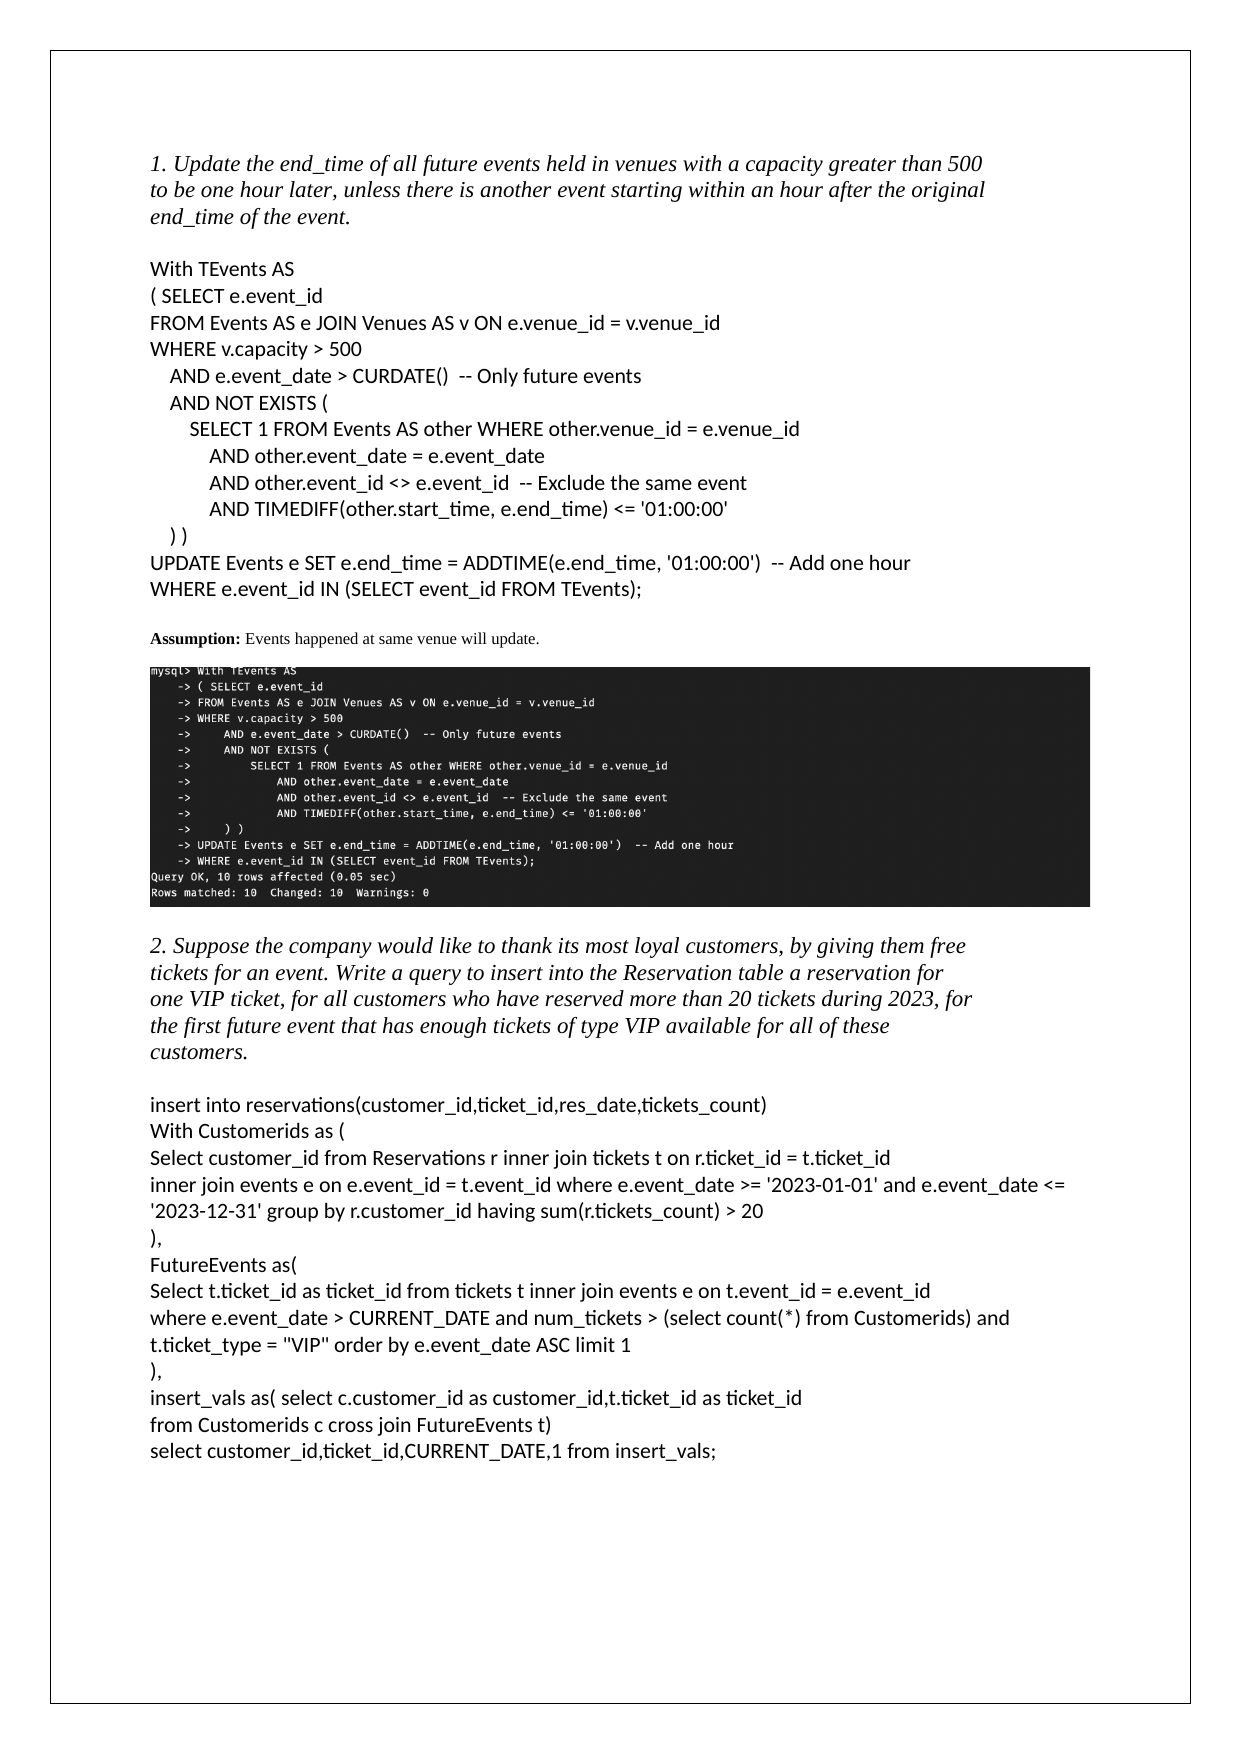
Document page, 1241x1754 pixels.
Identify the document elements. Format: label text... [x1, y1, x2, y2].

text UPDATE Events e SET e.end_time = ADDTIME(e.end_time, '01:00:00') -- Add one hour [150, 549, 1090, 575]
text Select customer_id from Reservations r inner join tickets t on r.ticket_id = t.ticket_id [150, 1144, 1090, 1171]
text the first future event that has enough tickets of type VIP available for all of these [150, 1012, 1090, 1038]
text With Customerids as ( [150, 1117, 1090, 1144]
text AND TIMEDIFF(other.start_time, e.end_time) <= '01:00:00' [150, 495, 1090, 522]
text AND NOT EXISTS ( [150, 389, 1090, 415]
text insert_vals as( select c.customer_id as customer_id,t.ticket_id as ticket_id [150, 1384, 1090, 1411]
text AND other.event_id <> e.event_id -- Exclude the same event [150, 469, 1090, 495]
text FROM Events AS e JOIN Venues AS v ON e.venue_id = v.venue_id [150, 309, 1090, 335]
text AND e.event_date > CURDATE() -- Only future events [150, 362, 1090, 389]
text select customer_id,ticket_id,CURRENT_DATE,1 from insert_vals; [150, 1437, 1090, 1464]
text Select t.ticket_id as ticket_id from tickets t inner join events e on t.event_id = e.event_id [150, 1277, 1090, 1304]
text Assumption: Events happened at same venue will update. [150, 629, 1090, 648]
text to be one hour later, unless there is another event starting within an hour after the original [150, 176, 1090, 203]
text one VIP ticket, for all customers who have reserved more than 20 tickets during 2023, for [150, 985, 1090, 1012]
text ), [150, 1357, 1090, 1384]
text from Customerids c cross join FutureEvents t) [150, 1411, 1090, 1437]
text insert into reservations(customer_id,ticket_id,res_date,tickets_count) [150, 1091, 1090, 1117]
text WHERE e.event_id IN (SELECT event_id FROM TEvents); [150, 575, 1090, 602]
text AND other.event_date = e.event_date [150, 442, 1090, 469]
text tickets for an event. Write a query to insert into the Reservation table a reservation for [150, 959, 1090, 985]
text end_time of the event. [150, 203, 1090, 229]
picture [150, 667, 1091, 907]
text SELECT 1 FROM Events AS other WHERE other.venue_id = e.venue_id [150, 415, 1090, 442]
text 1. Update the end_time of all future events held in venues with a capacity greater than 500 [150, 150, 1090, 176]
text customers. [150, 1038, 1090, 1064]
text where e.event_date > CURRENT_DATE and num_tickets > (select count(*) from Customerids) and t.ticket_type = "VIP" order by e.event_date ASC limit 1 [150, 1304, 1090, 1357]
text With TEvents AS [150, 255, 1090, 282]
text FutureEvents as( [150, 1251, 1090, 1277]
text inner join events e on e.event_id = t.event_id where e.event_date >= '2023-01-01' and e.event_date <= '2023-12-31' group by r.customer_id having sum(r.tickets_count) > 20 [150, 1171, 1090, 1224]
text WHERE v.capacity > 500 [150, 335, 1090, 362]
text ( SELECT e.event_id [150, 282, 1090, 309]
text 2. Suppose the company would like to thank its most loyal customers, by giving them free [150, 933, 1090, 959]
text ), [150, 1224, 1090, 1251]
text ) ) [150, 522, 1090, 549]
